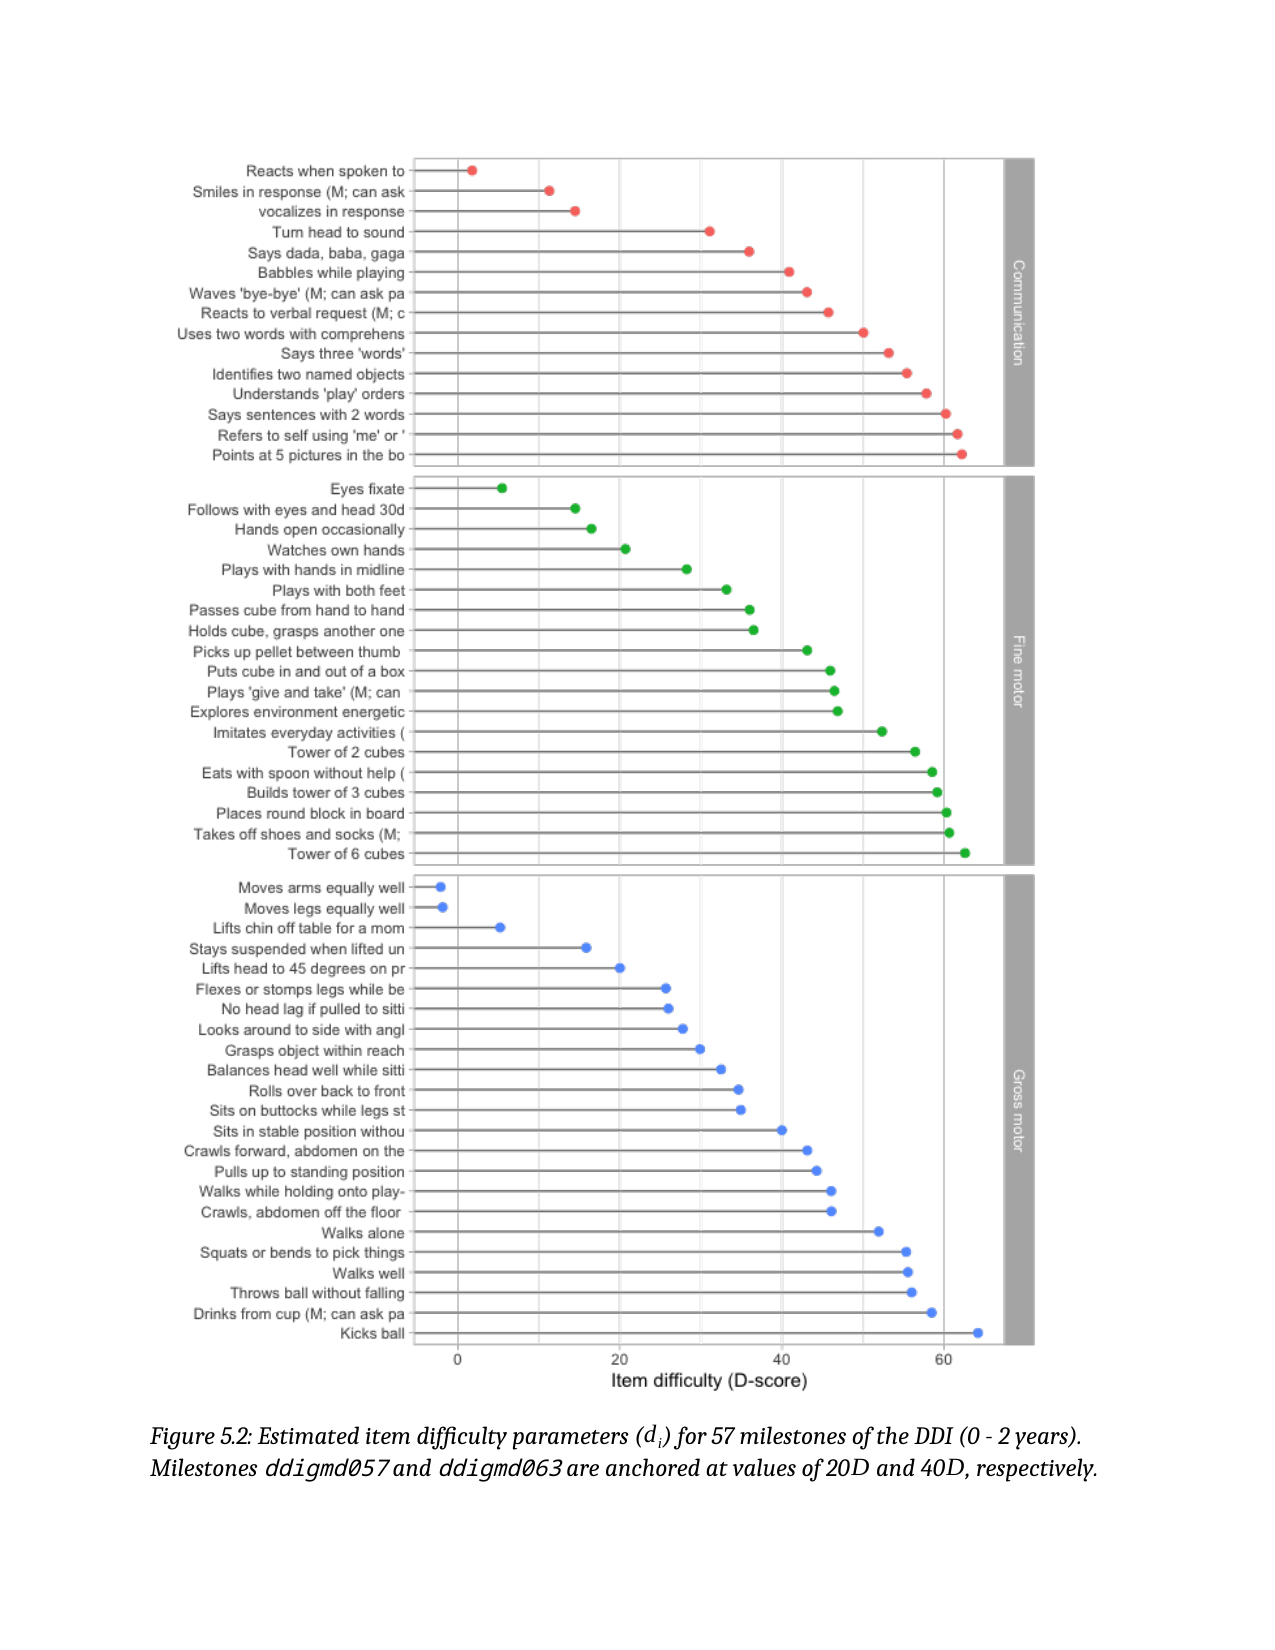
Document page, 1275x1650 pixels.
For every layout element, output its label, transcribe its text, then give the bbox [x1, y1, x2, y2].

text Figure 5.2: Estimated item difficulty parameters () for 57 milestones of the DDI (0 - 2 years). Milestones ddigmd057 and ddigmd063 are anchored at values of 20 and 40, respectively. [150, 1421, 1125, 1483]
picture [168, 150, 1044, 1400]
